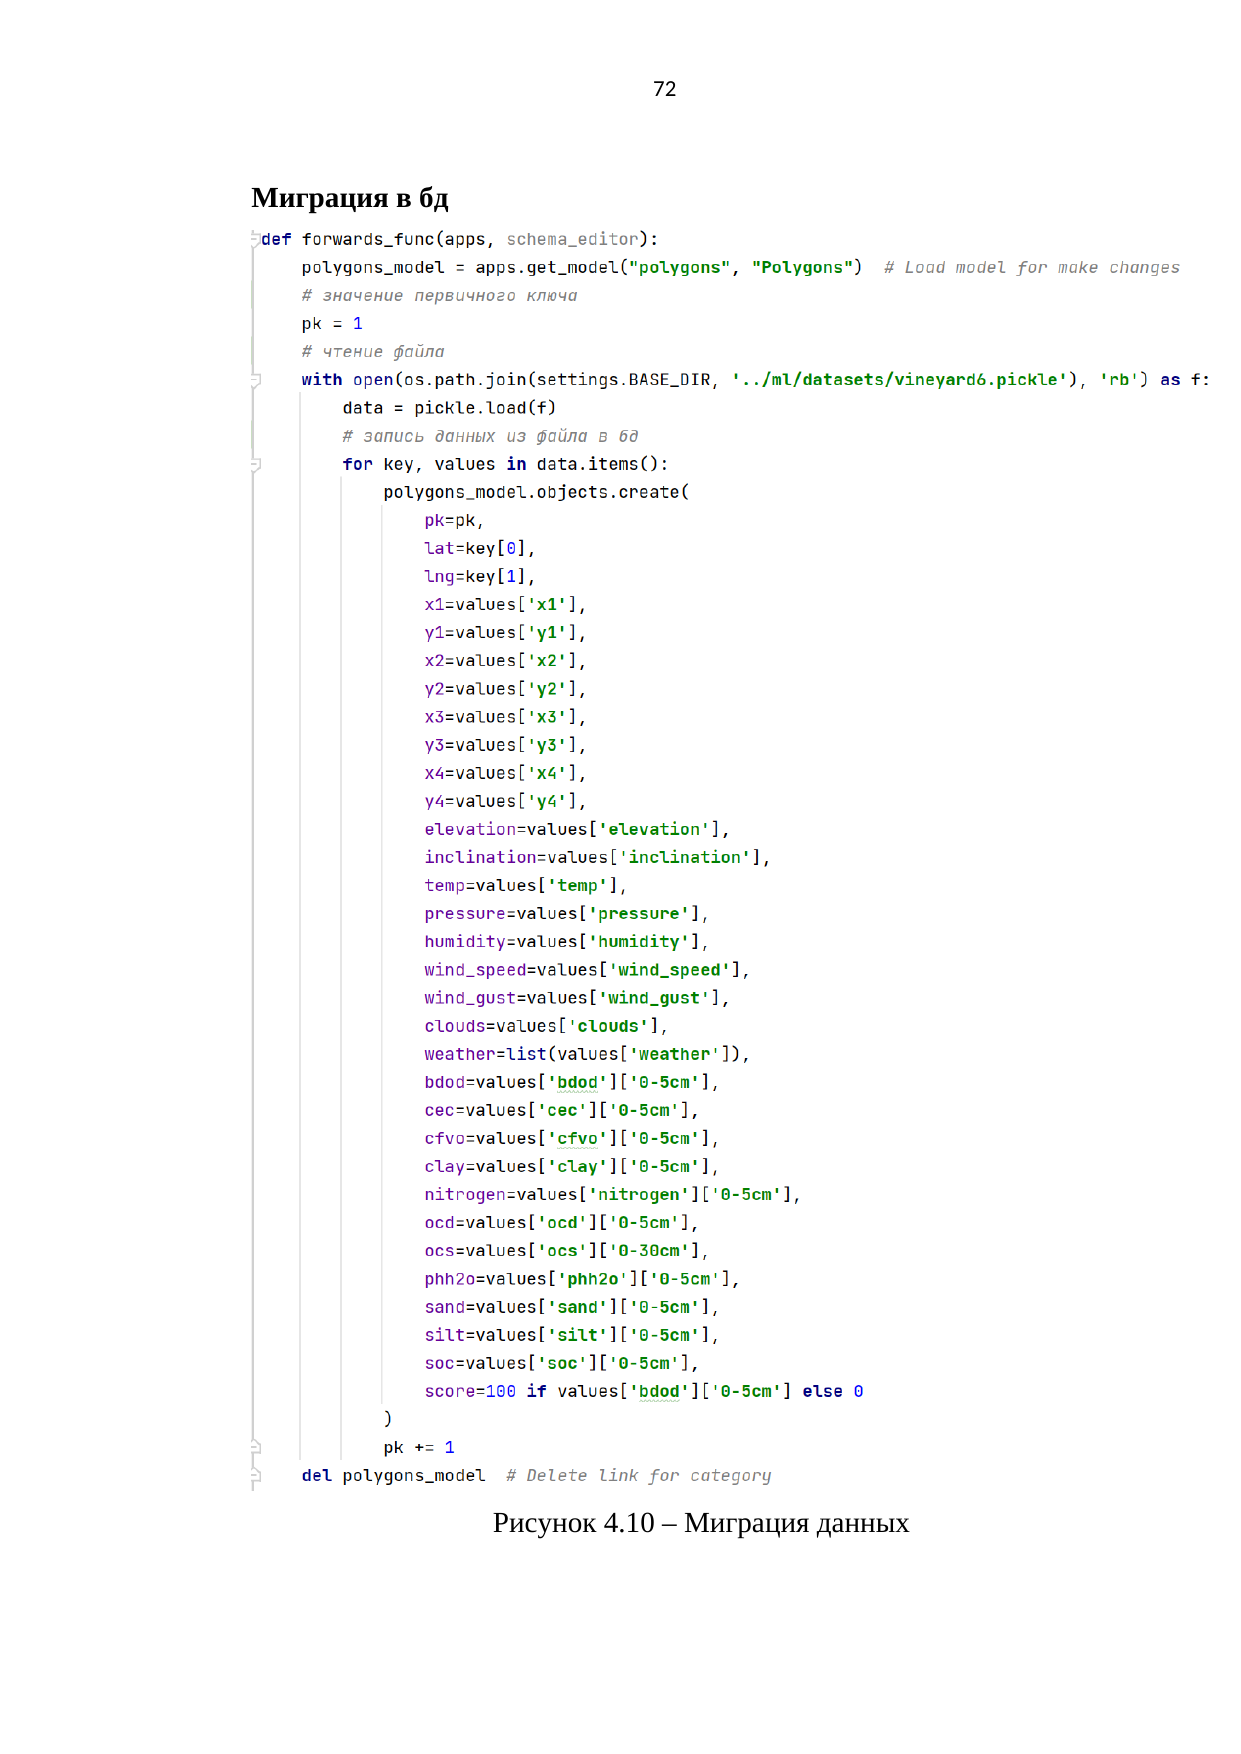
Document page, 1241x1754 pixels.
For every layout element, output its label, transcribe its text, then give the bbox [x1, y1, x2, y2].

text Миграция в бд [177, 180, 1152, 214]
picture [251, 230, 1226, 1491]
text Рисунок 4.10 – Миграция данных [177, 1505, 1152, 1538]
